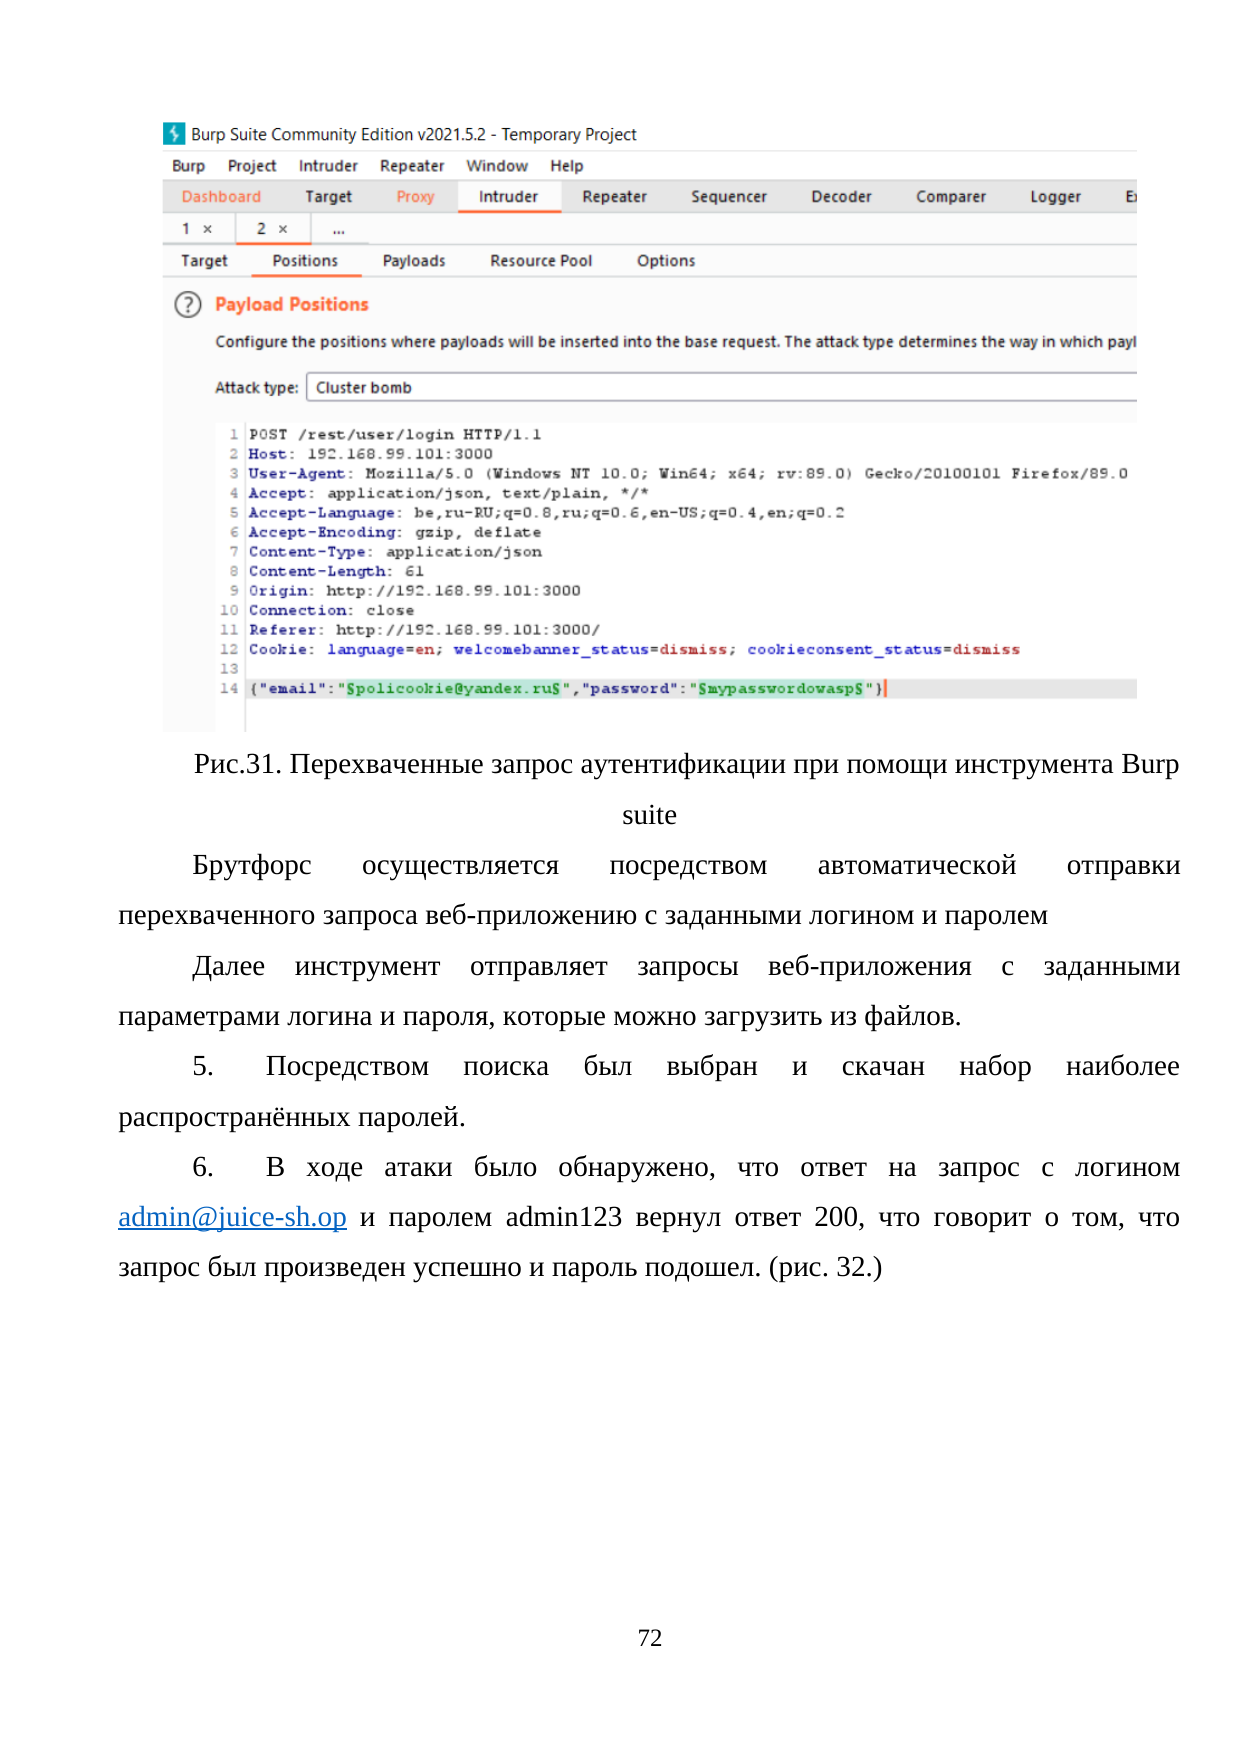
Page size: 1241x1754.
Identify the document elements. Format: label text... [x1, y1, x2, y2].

text Далее инструмент отправляет запросы веб-приложения с заданными параметрами логина и пароля, которые можно загрузить из файлов. [118, 948, 1181, 1032]
picture [162, 118, 1137, 732]
text Брутфорс осуществляется посредством автоматической отправки перехваченного запроса веб-приложению с заданными логином и паролем [118, 847, 1181, 931]
text Рис.31. Перехваченные запрос аутентификации при помощи инструмента Burp suite [118, 746, 1181, 830]
list Посредством поиска был выбран и скачан набор наиболее распространённых паролей. [118, 1048, 1181, 1132]
list В ходе атаки было обнаружено, что ответ на запрос с логином admin@juice-sh.op и паролем admin123 вернул ответ 200, что говорит о том, что запрос был произведен успешно и пароль подошел. (рис. 32.) [118, 1149, 1181, 1283]
